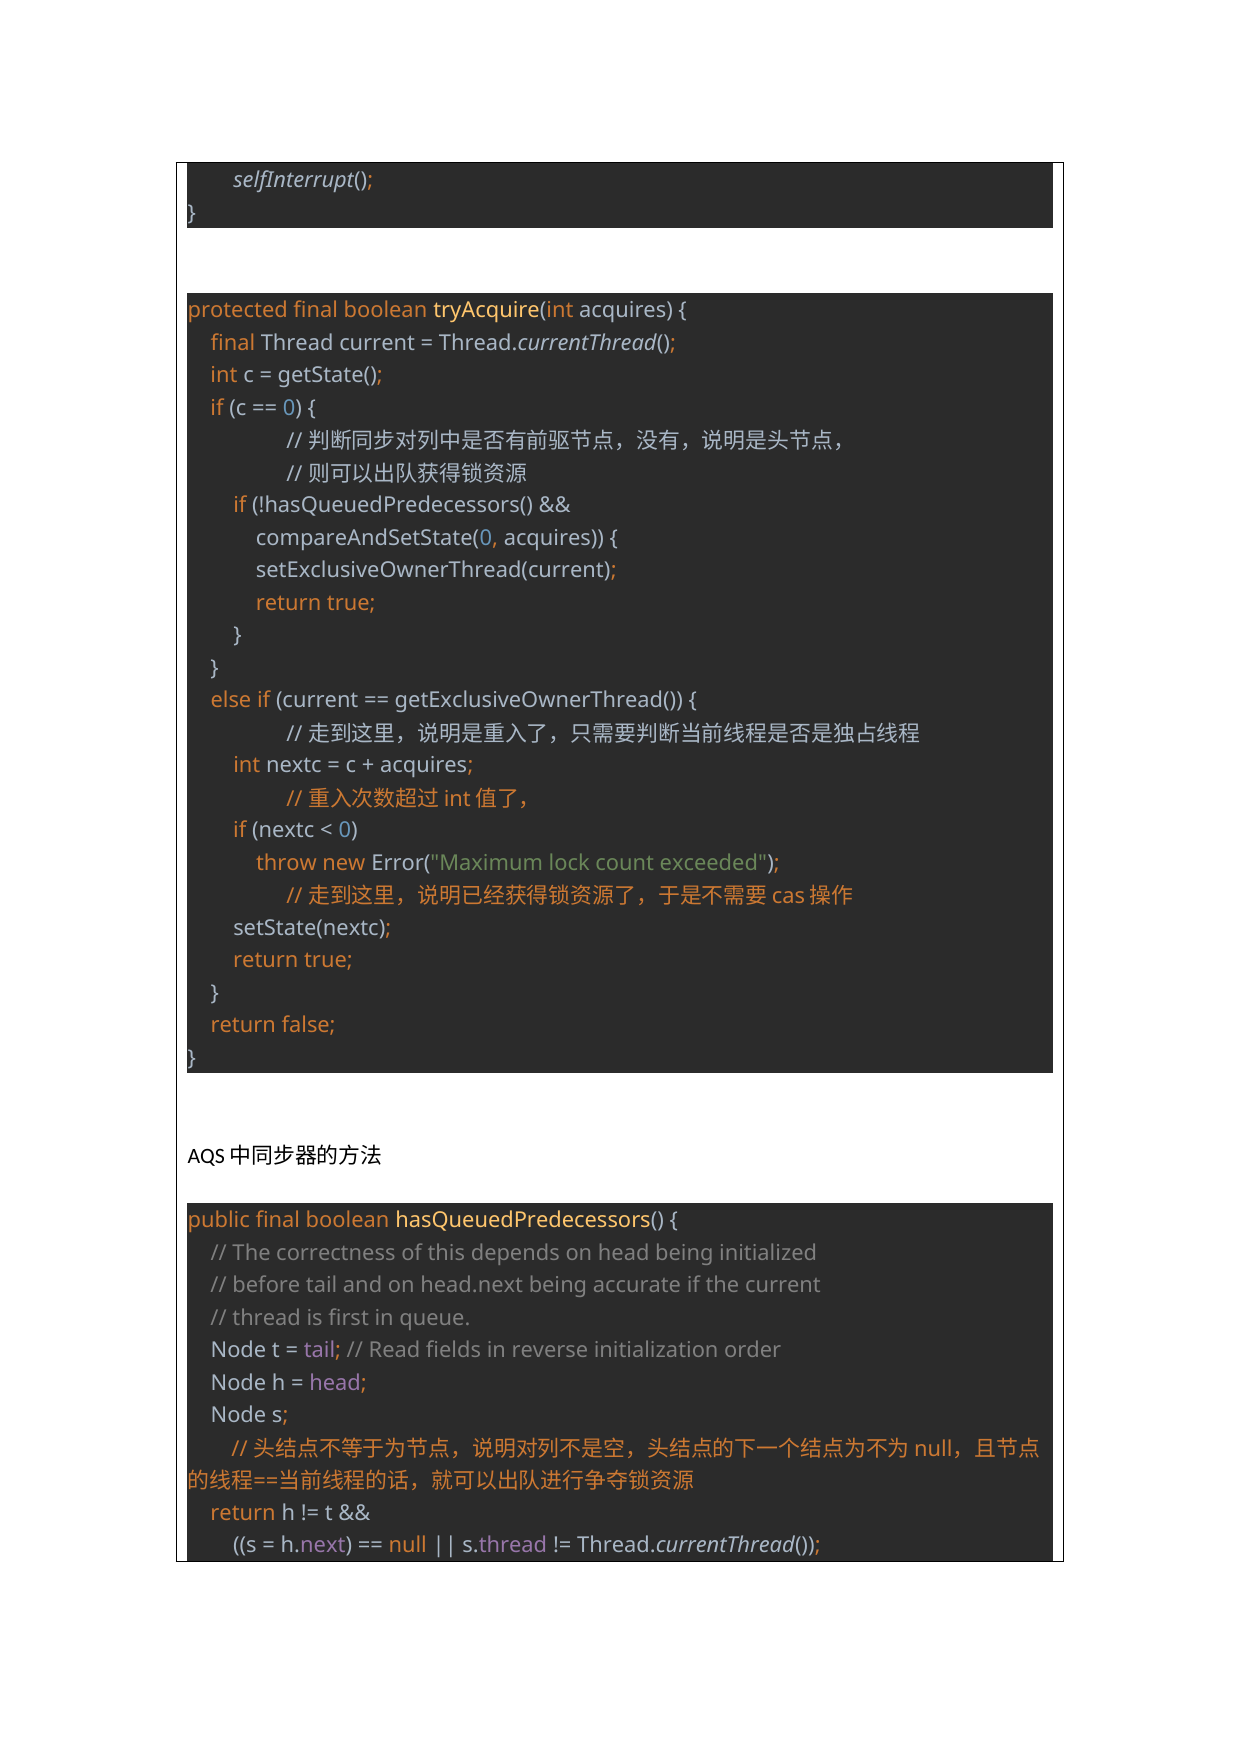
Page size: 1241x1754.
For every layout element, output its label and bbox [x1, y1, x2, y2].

table_header [177, 163, 1063, 1561]
